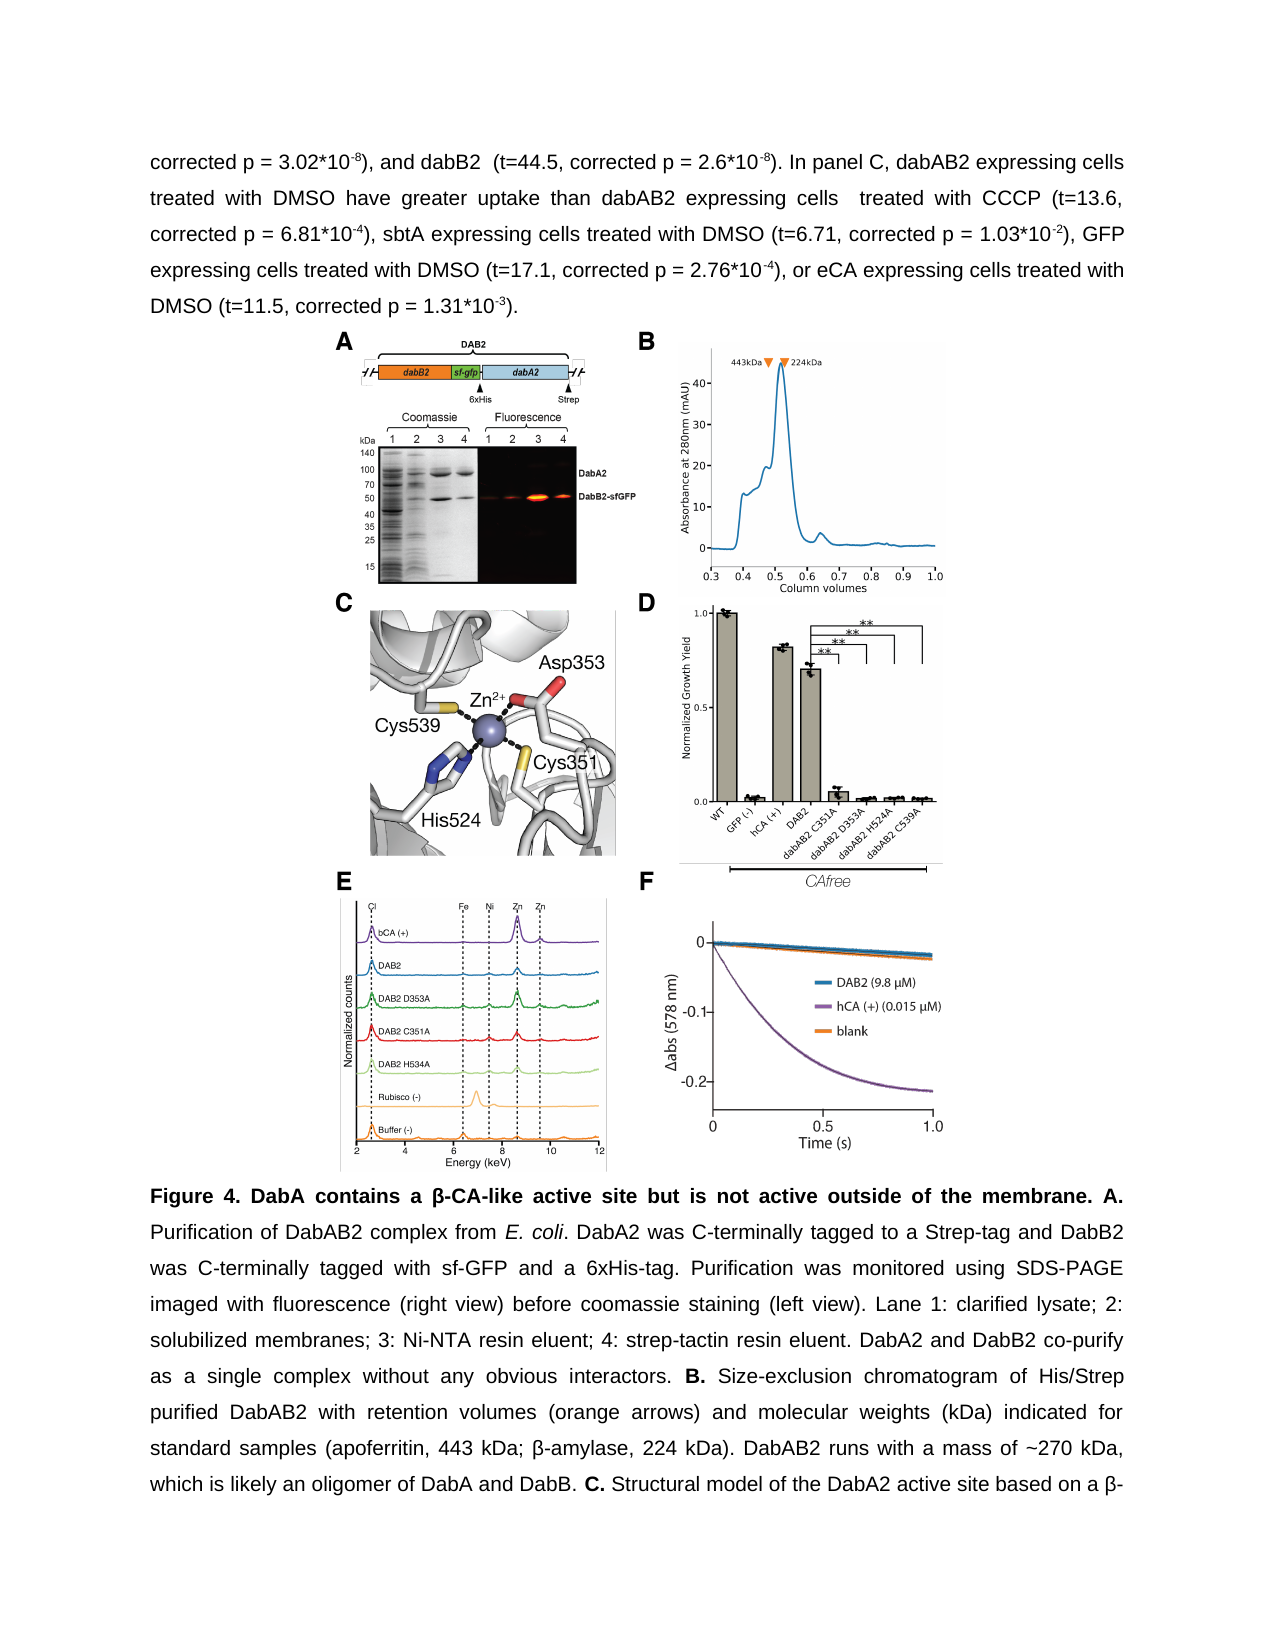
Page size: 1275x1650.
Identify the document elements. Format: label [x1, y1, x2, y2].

picture [329, 329, 946, 1172]
text [150, 150, 1125, 318]
text [150, 1184, 1125, 1496]
